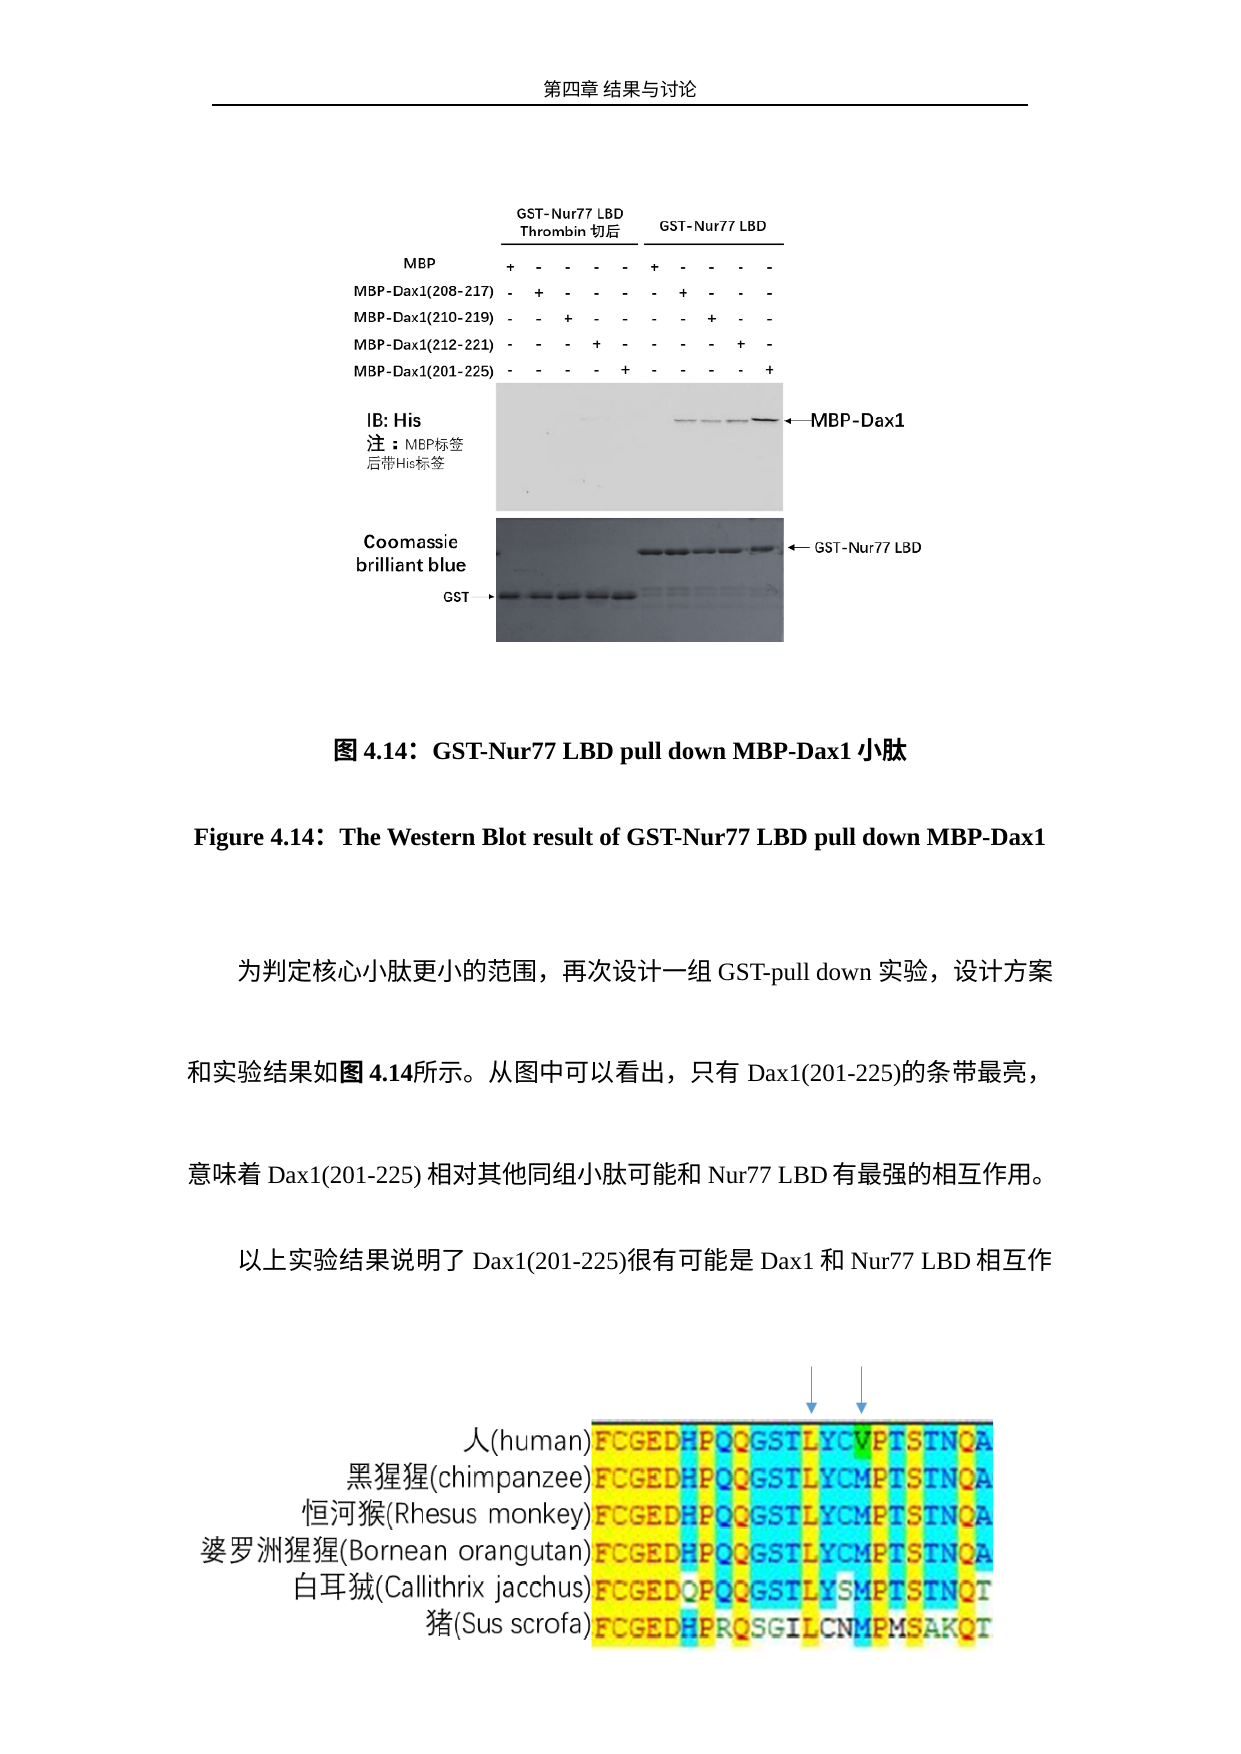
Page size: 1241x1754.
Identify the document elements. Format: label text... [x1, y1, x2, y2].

text Figure 4.14：The Western Blot result of GST-Nur77 LBD pull down MBP-Dax1 [187, 801, 1053, 869]
text 为判定核心小肽更小的范围，再次设计一组GST-pull down 实验，设计方案和实验结果如图4.14所示。从图中可以看出，只有Dax1(201-225)的条带最亮，意味着Dax1(201-225) 相对其他同组小肽可能和Nur77 LBD有最强的相互作用。 [187, 935, 1053, 1207]
picture [337, 199, 936, 642]
text 以上实验结果说明了Dax1(201-225)很有可能是Dax1和Nur77 LBD相互作用的关键序列。 [187, 1225, 1053, 1293]
picture [163, 1366, 994, 1692]
